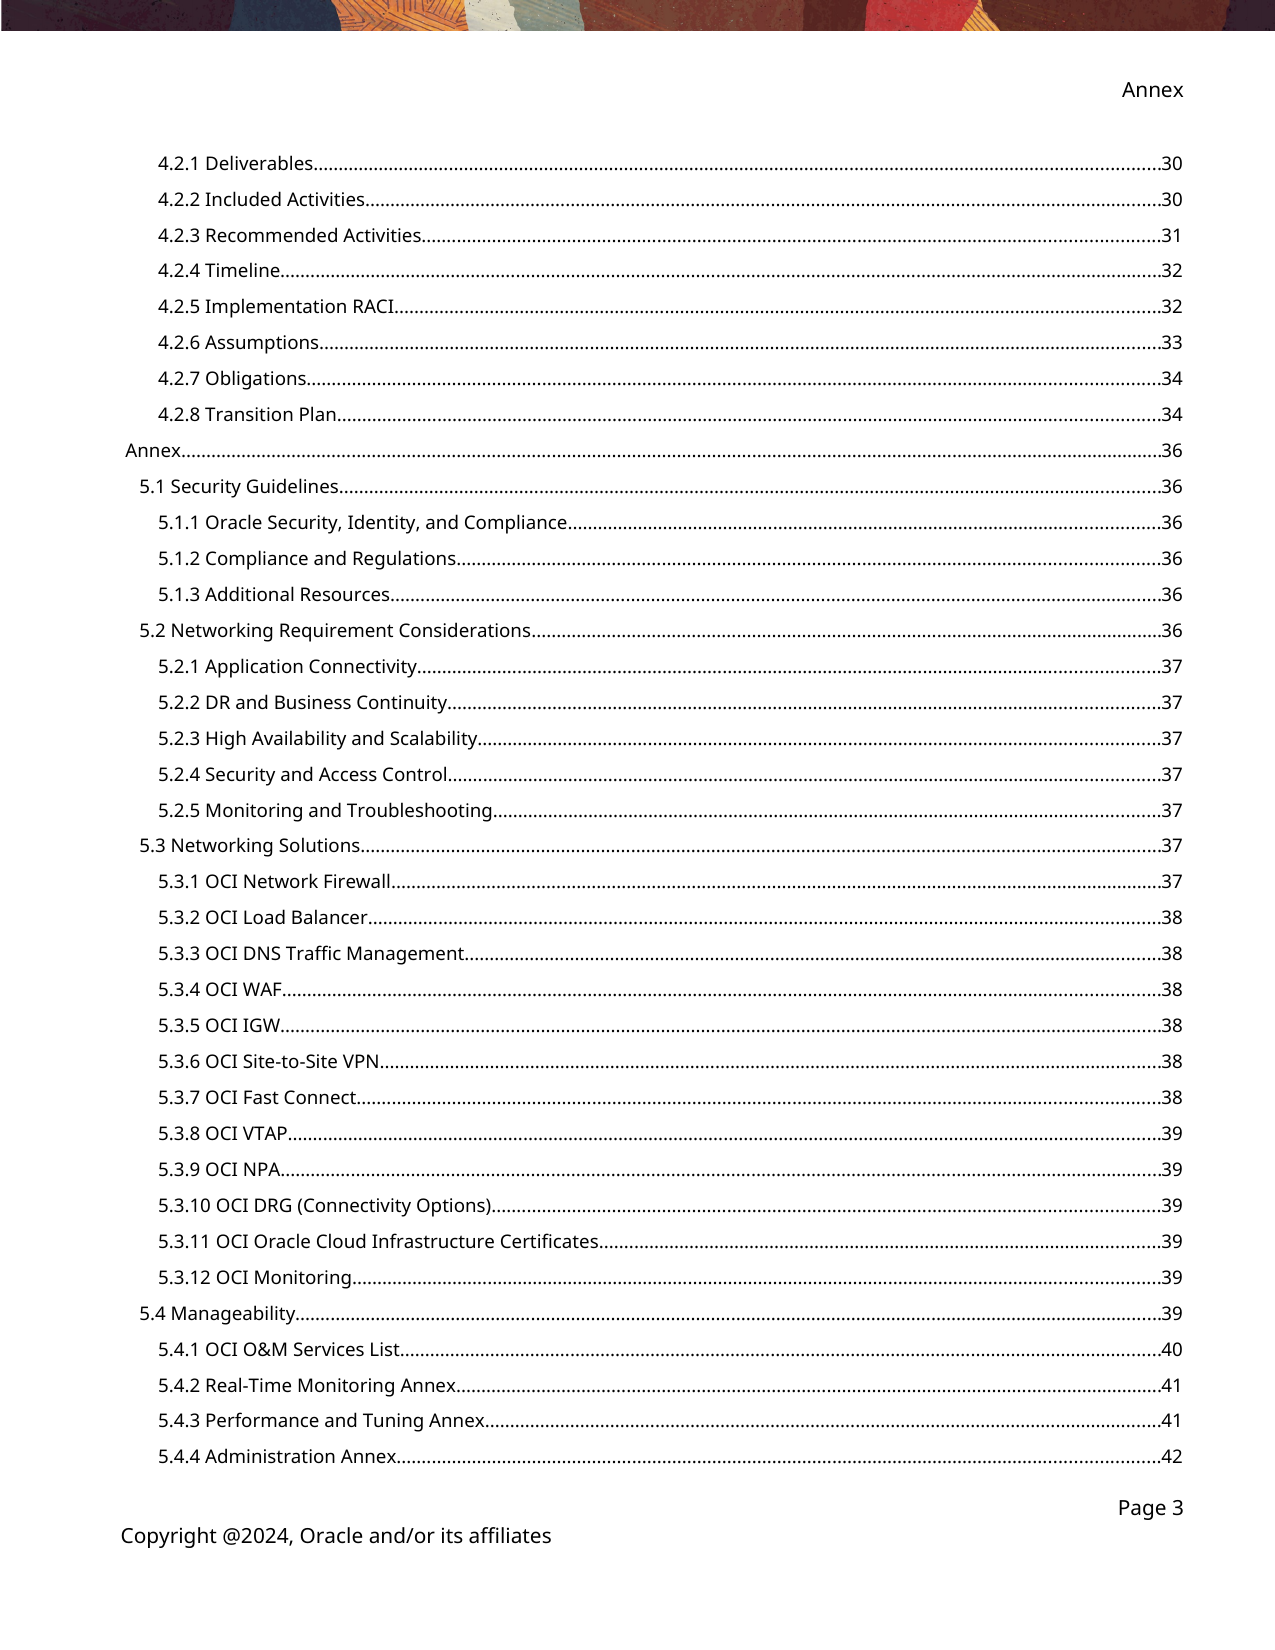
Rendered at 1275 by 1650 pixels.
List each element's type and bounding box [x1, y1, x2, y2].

picture [1, 0, 1275, 31]
